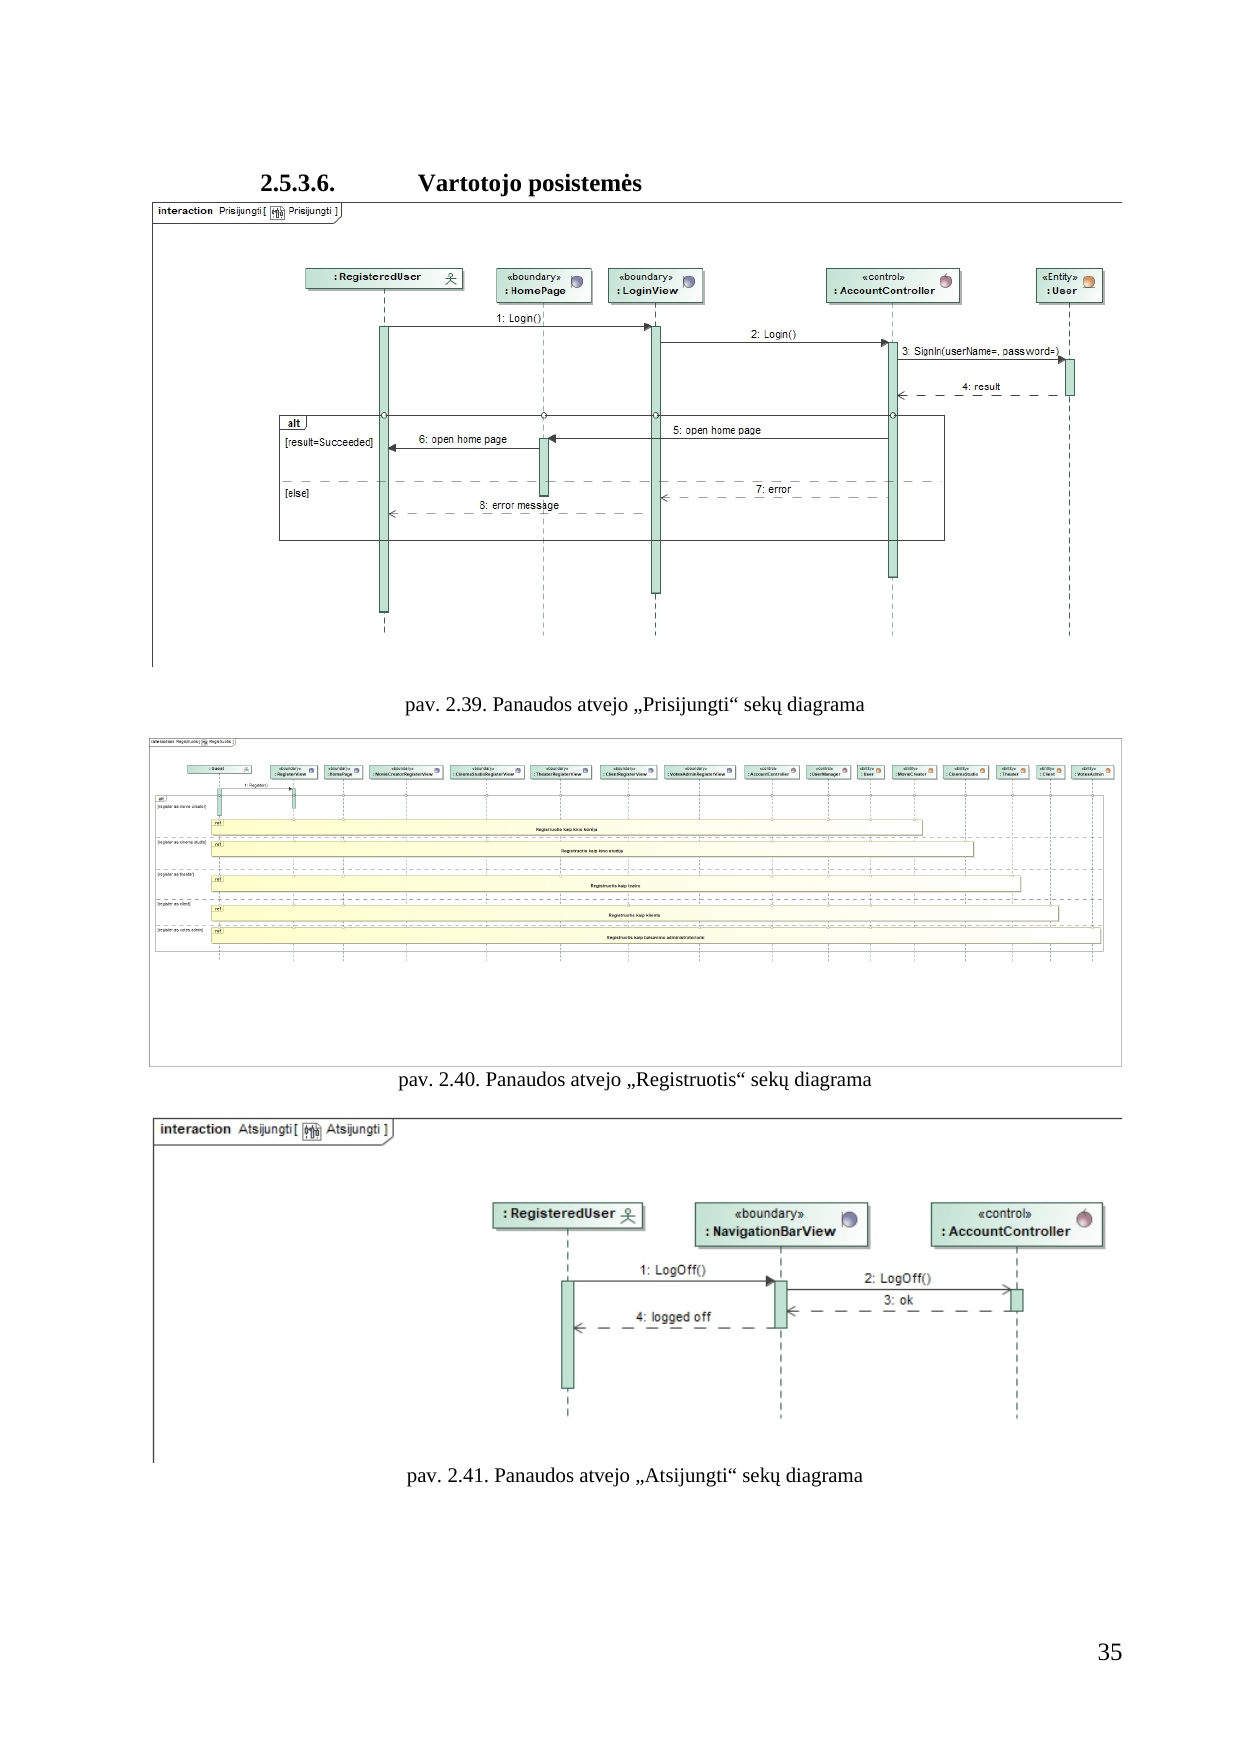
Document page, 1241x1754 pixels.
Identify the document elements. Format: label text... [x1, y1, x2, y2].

picture [147, 736, 1123, 1068]
subtitle Vartotojo posistemės [260, 168, 1122, 197]
picture [147, 1112, 1123, 1463]
picture [147, 197, 1123, 667]
